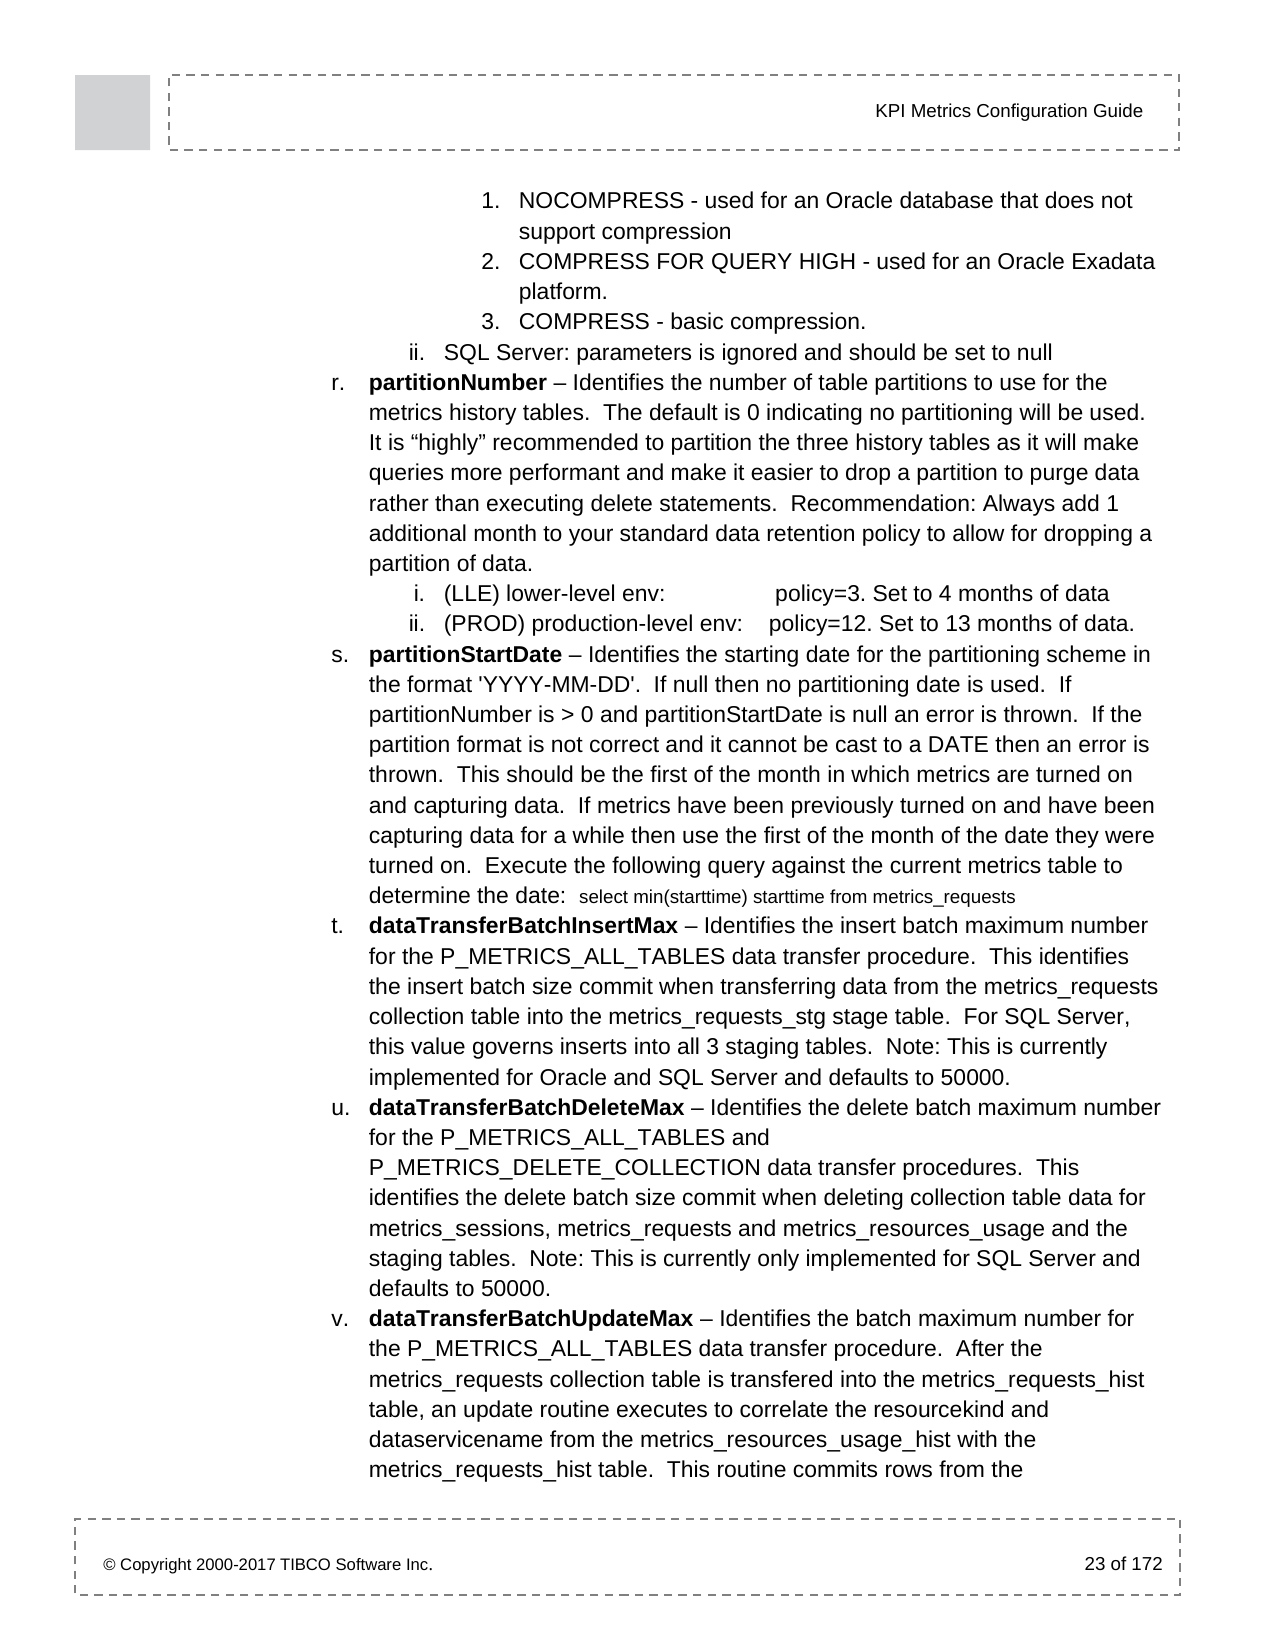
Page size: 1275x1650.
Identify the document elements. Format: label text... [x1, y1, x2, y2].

list partitionNumber – Identifies the number of table partitions to use for the metrics history tables. The default is 0 indicating no partitioning will be used. It is “highly” recommended to partition the three history tables as it will make queries more performant and make it easier to drop a partition to purge data rather than executing delete statements. Recommendation: Always add 1 additional month to your standard data retention policy to allow for dropping a partition of data. [331, 369, 1162, 576]
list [331, 1305, 1162, 1483]
list COMPRESS - basic compression. [481, 308, 1162, 335]
list (LLE) lower-level env: policy=3. Set to 4 months of data [425, 580, 1162, 607]
list (PROD) production-level env: policy=12. Set to 13 months of data. [425, 610, 1162, 637]
list COMPRESS FOR QUERY HIGH - used for an Oracle Exadata platform. [481, 248, 1162, 304]
list SQL Server: parameters is ignored and should be set to null [425, 338, 1162, 365]
list dataTransferBatchDeleteMax – Identifies the delete batch maximum number for the P_METRICS_ALL_TABLES and P_METRICS_DELETE_COLLECTION data transfer procedures. This identifies the delete batch size commit when deleting collection table data for metrics_sessions, metrics_requests and metrics_resources_usage and the staging tables. Note: This is currently only implemented for SQL Server and defaults to 50000. [331, 1094, 1162, 1301]
list dataTransferBatchInsertMax – Identifies the insert batch maximum number for the P_METRICS_ALL_TABLES data transfer procedure. This identifies the insert batch size commit when transferring data from the metrics_requests collection table into the metrics_requests_stg stage table. For SQL Server, this value governs inserts into all 3 staging tables. Note: This is currently implemented for Oracle and SQL Server and defaults to 50000. [331, 912, 1162, 1090]
list partitionStartDate – Identifies the starting date for the partitioning scheme in the format 'YYYY-MM-DD'. If null then no partitioning date is used. If partitionNumber is > 0 and partitionStartDate is null an error is thrown. If the partition format is not correct and it cannot be cast to a DATE then an error is thrown. This should be the first of the month in which metrics are turned on and capturing data. If metrics have been previously turned on and have been capturing data for a while then use the first of the month of the date they were turned on. Execute the following query against the current metrics table to determine the date: select min(starttime) starttime from metrics_requests [331, 641, 1162, 909]
list NOCOMPRESS - used for an Oracle database that does not support compression [481, 187, 1162, 244]
